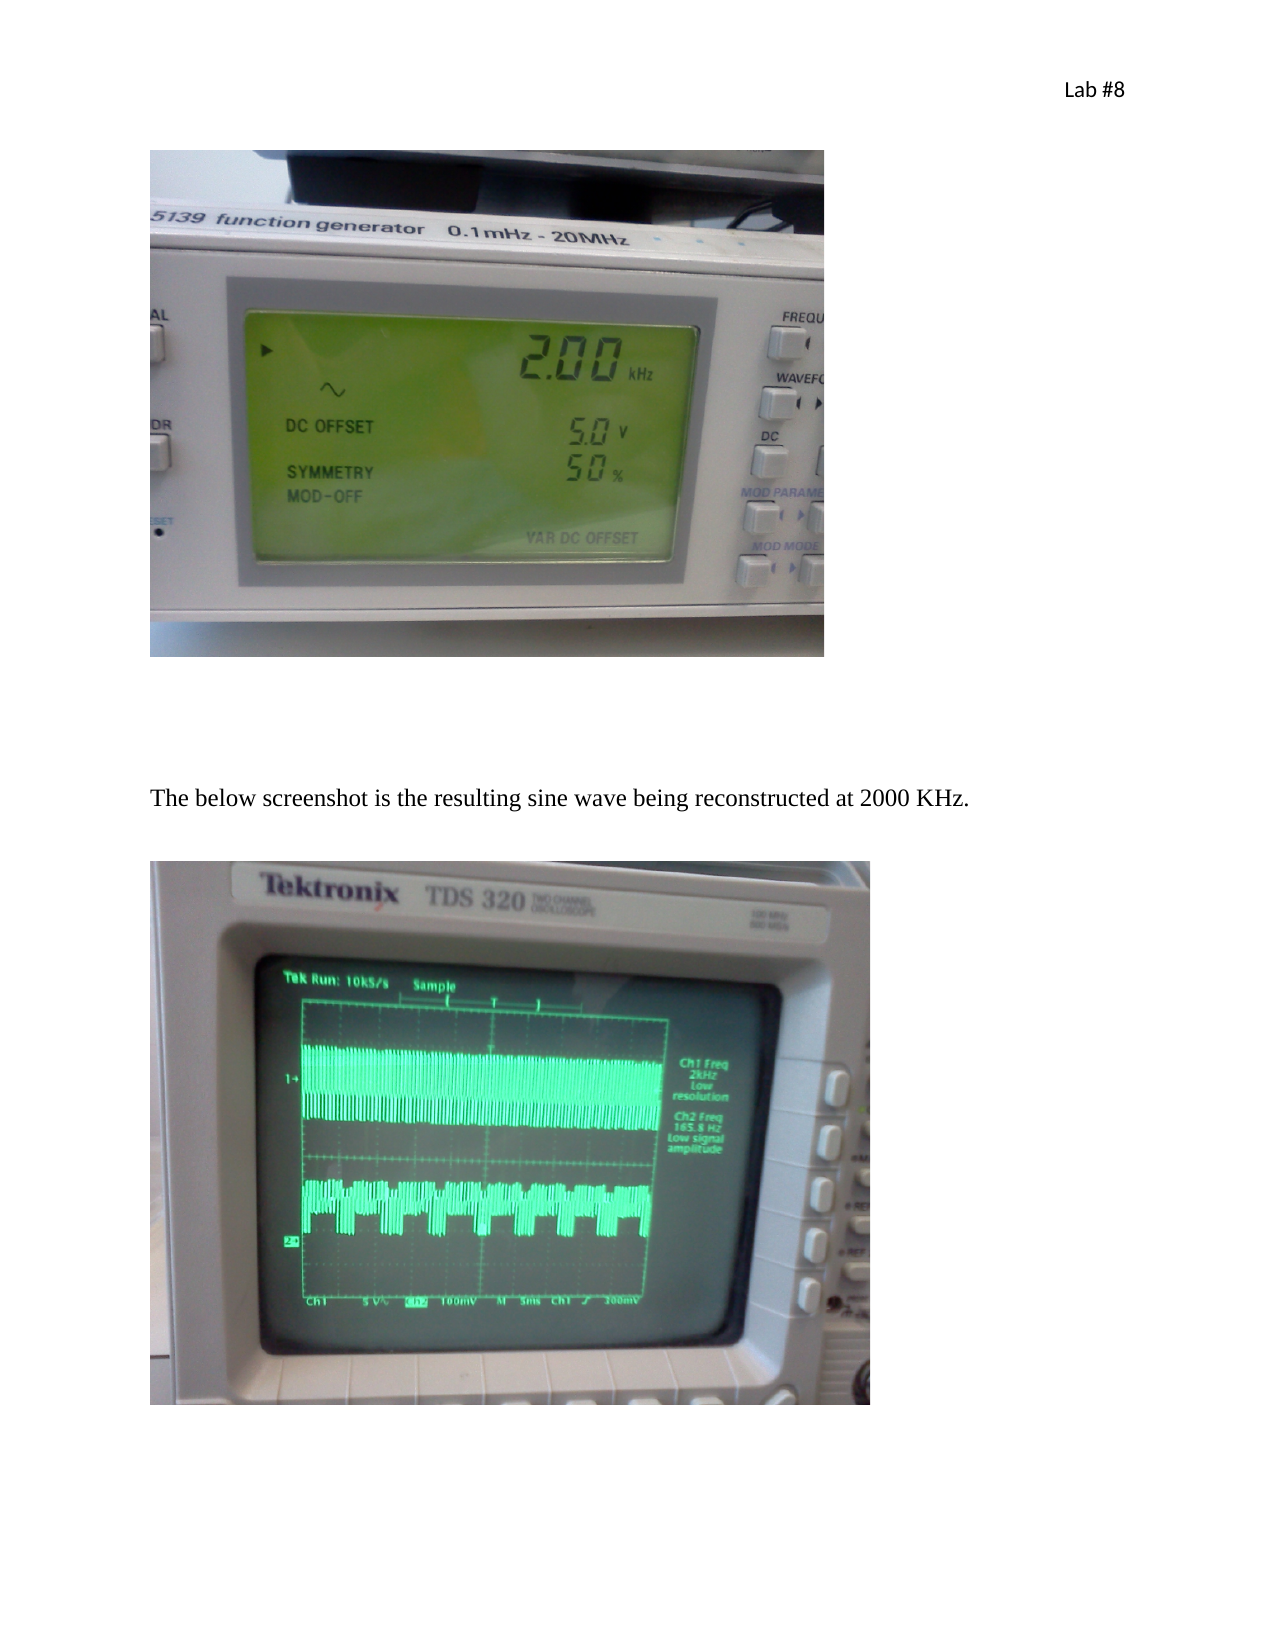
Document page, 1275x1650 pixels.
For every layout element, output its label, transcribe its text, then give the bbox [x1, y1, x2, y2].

picture [150, 150, 825, 657]
picture [150, 861, 871, 1405]
text The below screenshot is the resulting sine wave being reconstructed at 2000 KHz. [150, 783, 1125, 812]
